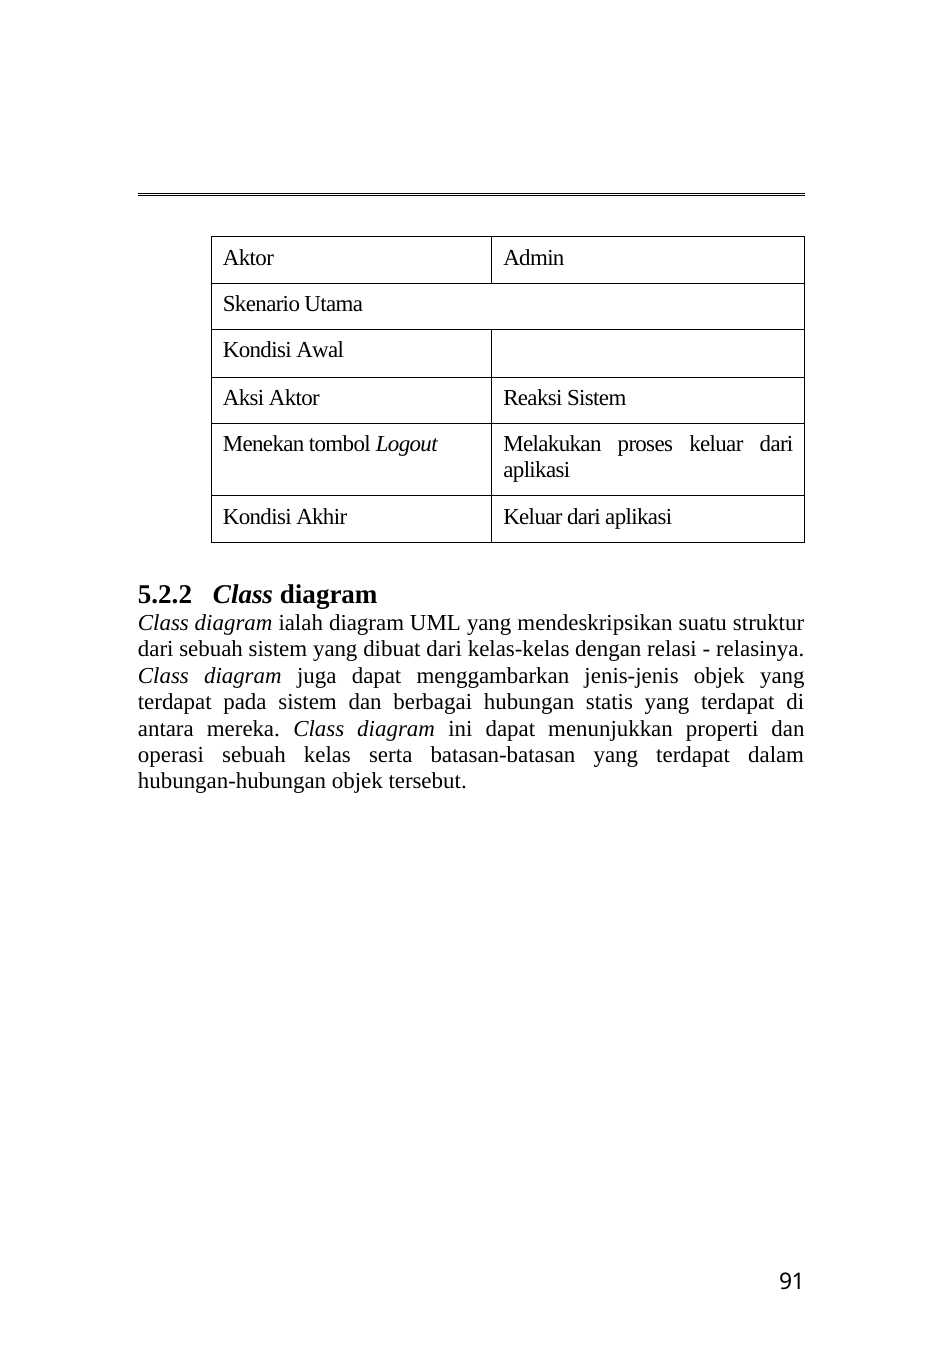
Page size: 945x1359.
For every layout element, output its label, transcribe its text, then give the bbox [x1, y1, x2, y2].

list Class diagram ialah diagram UML yang mendeskripsikan suatu struktur dari sebuah sistem yang dibuat dari kelas-kelas dengan relasi - relasinya. Class diagram juga dapat menggambarkan jenis-jenis objek yang terdapat pada sistem dan berbagai hubungan statis yang terdapat di antara mereka. Class diagram ini dapat menunjukkan properti dan operasi sebuah kelas serta batasan-batasan yang terdapat dalam hubungan-hubungan objek tersebut. [138, 609, 805, 794]
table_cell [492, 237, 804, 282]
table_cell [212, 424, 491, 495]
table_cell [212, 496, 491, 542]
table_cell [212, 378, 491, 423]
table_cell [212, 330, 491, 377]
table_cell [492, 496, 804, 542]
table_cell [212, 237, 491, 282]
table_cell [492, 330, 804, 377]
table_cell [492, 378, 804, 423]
subtitle Class diagram [138, 578, 805, 609]
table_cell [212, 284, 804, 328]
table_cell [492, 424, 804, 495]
